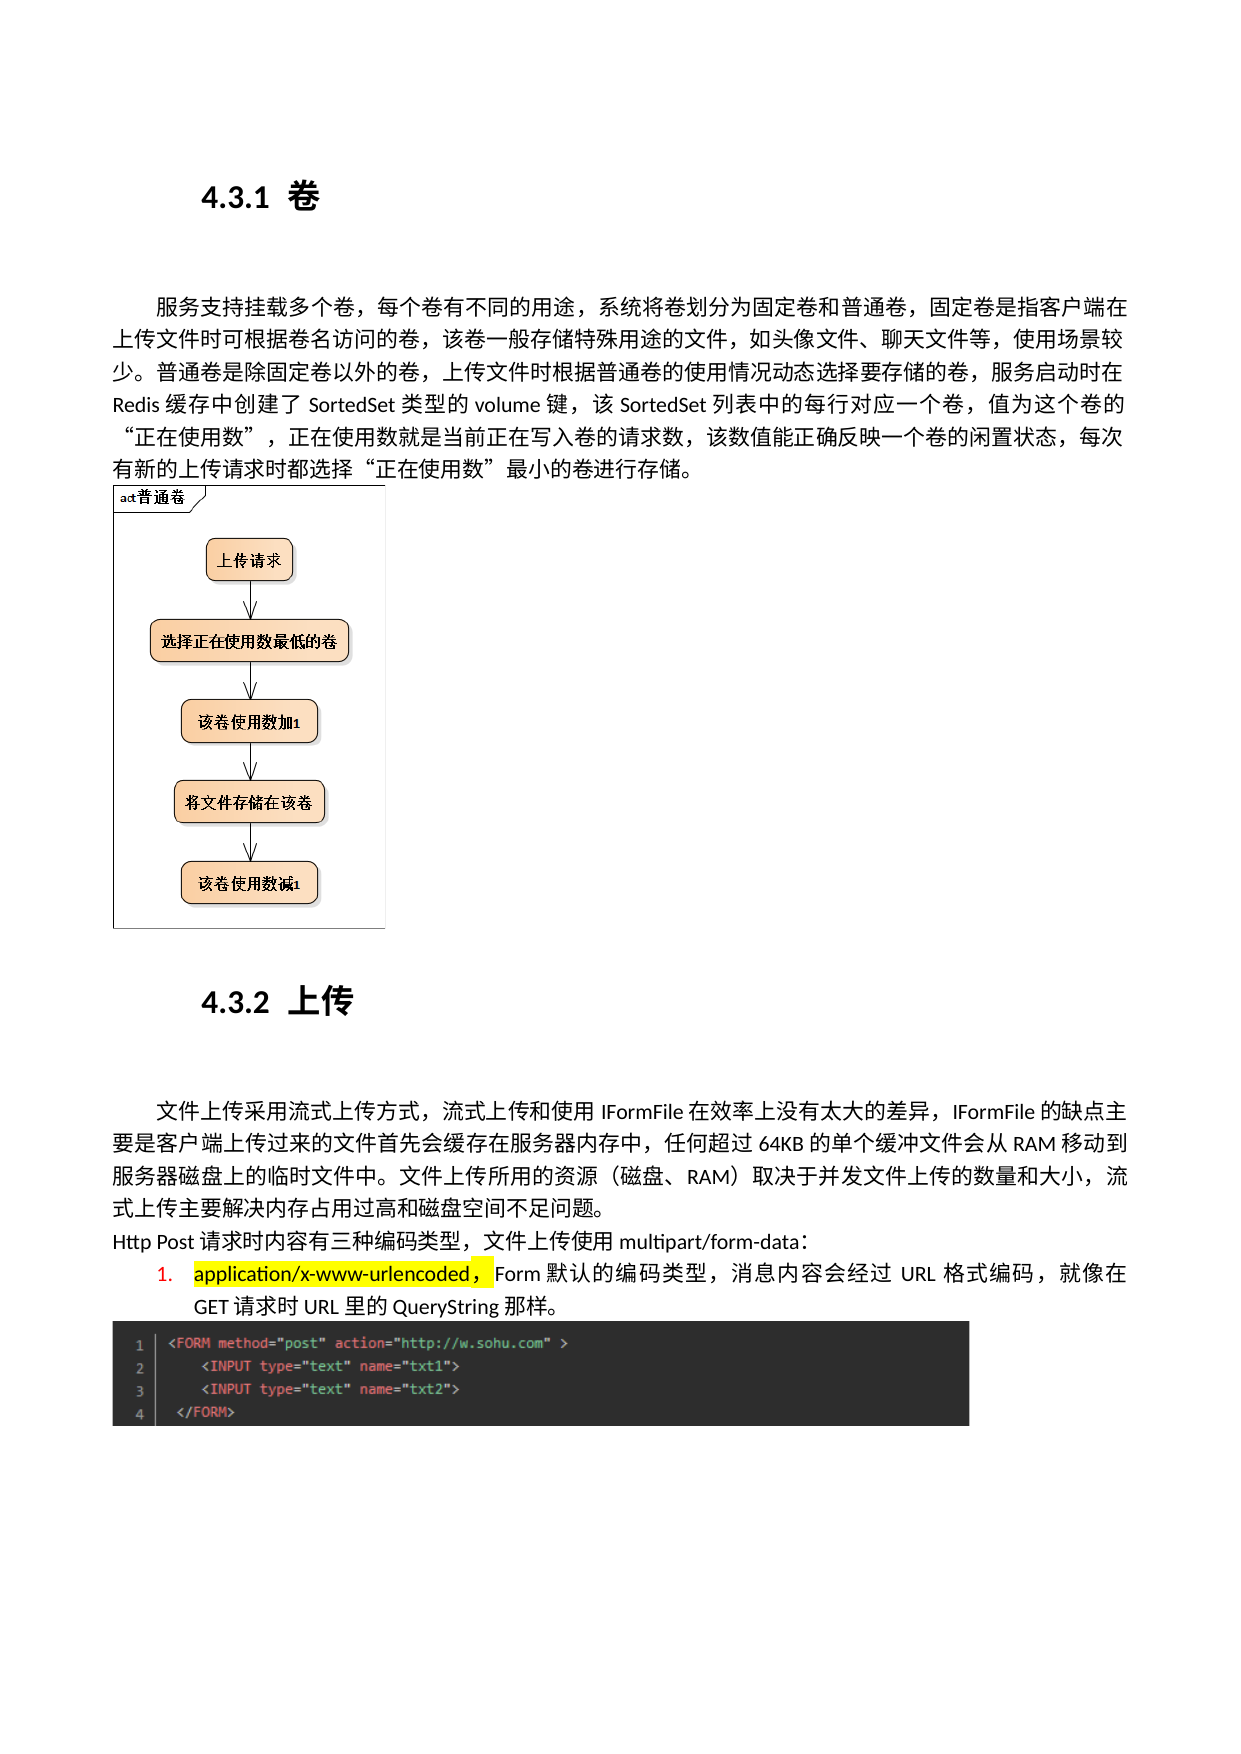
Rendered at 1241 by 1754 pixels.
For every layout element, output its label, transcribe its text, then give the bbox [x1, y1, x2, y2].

text 文件上传采用流式上传方式，流式上传和使用IFormFile在效率上没有太大的差异，IFormFile的缺点主要是客户端上传过来的文件首先会缓存在服务器内存中，任何超过 64KB 的单个缓冲文件会从 RAM 移动到服务器磁盘上的临时文件中。文件上传所用的资源（磁盘、RAM）取决于并发文件上传的数量和大小，流式上传主要解决内存占用过高和磁盘空间不足问题。 [112, 1093, 1128, 1223]
picture [112, 484, 386, 929]
subtitle 卷 [201, 162, 1128, 227]
picture [112, 1321, 970, 1426]
text 服务支持挂载多个卷，每个卷有不同的用途，系统将卷划分为固定卷和普通卷，固定卷是指客户端在上传文件时可根据卷名访问的卷，该卷一般存储特殊用途的文件，如头像文件、聊天文件等，使用场景较少。普通卷是除固定卷以外的卷，上传文件时根据普通卷的使用情况动态选择要存储的卷，服务启动时在Redis缓存中创建了SortedSet类型的volume键，该SortedSet列表中的每行对应一个卷，值为这个卷的“正在使用数”，正在使用数就是当前正在写入卷的请求数，该数值能正确反映一个卷的闲置状态，每次有新的上传请求时都选择“正在使用数”最小的卷进行存储。 [112, 289, 1128, 484]
subtitle 上传 [201, 966, 1128, 1031]
list application/x-www-urlencoded，Form默认的编码类型，消息内容会经过 URL 格式编码，就像在 GET请求时 URL 里的 QueryString 那样。 [156, 1256, 1128, 1321]
text Http Post请求时内容有三种编码类型，文件上传使用multipart/form-data： [112, 1223, 1128, 1256]
